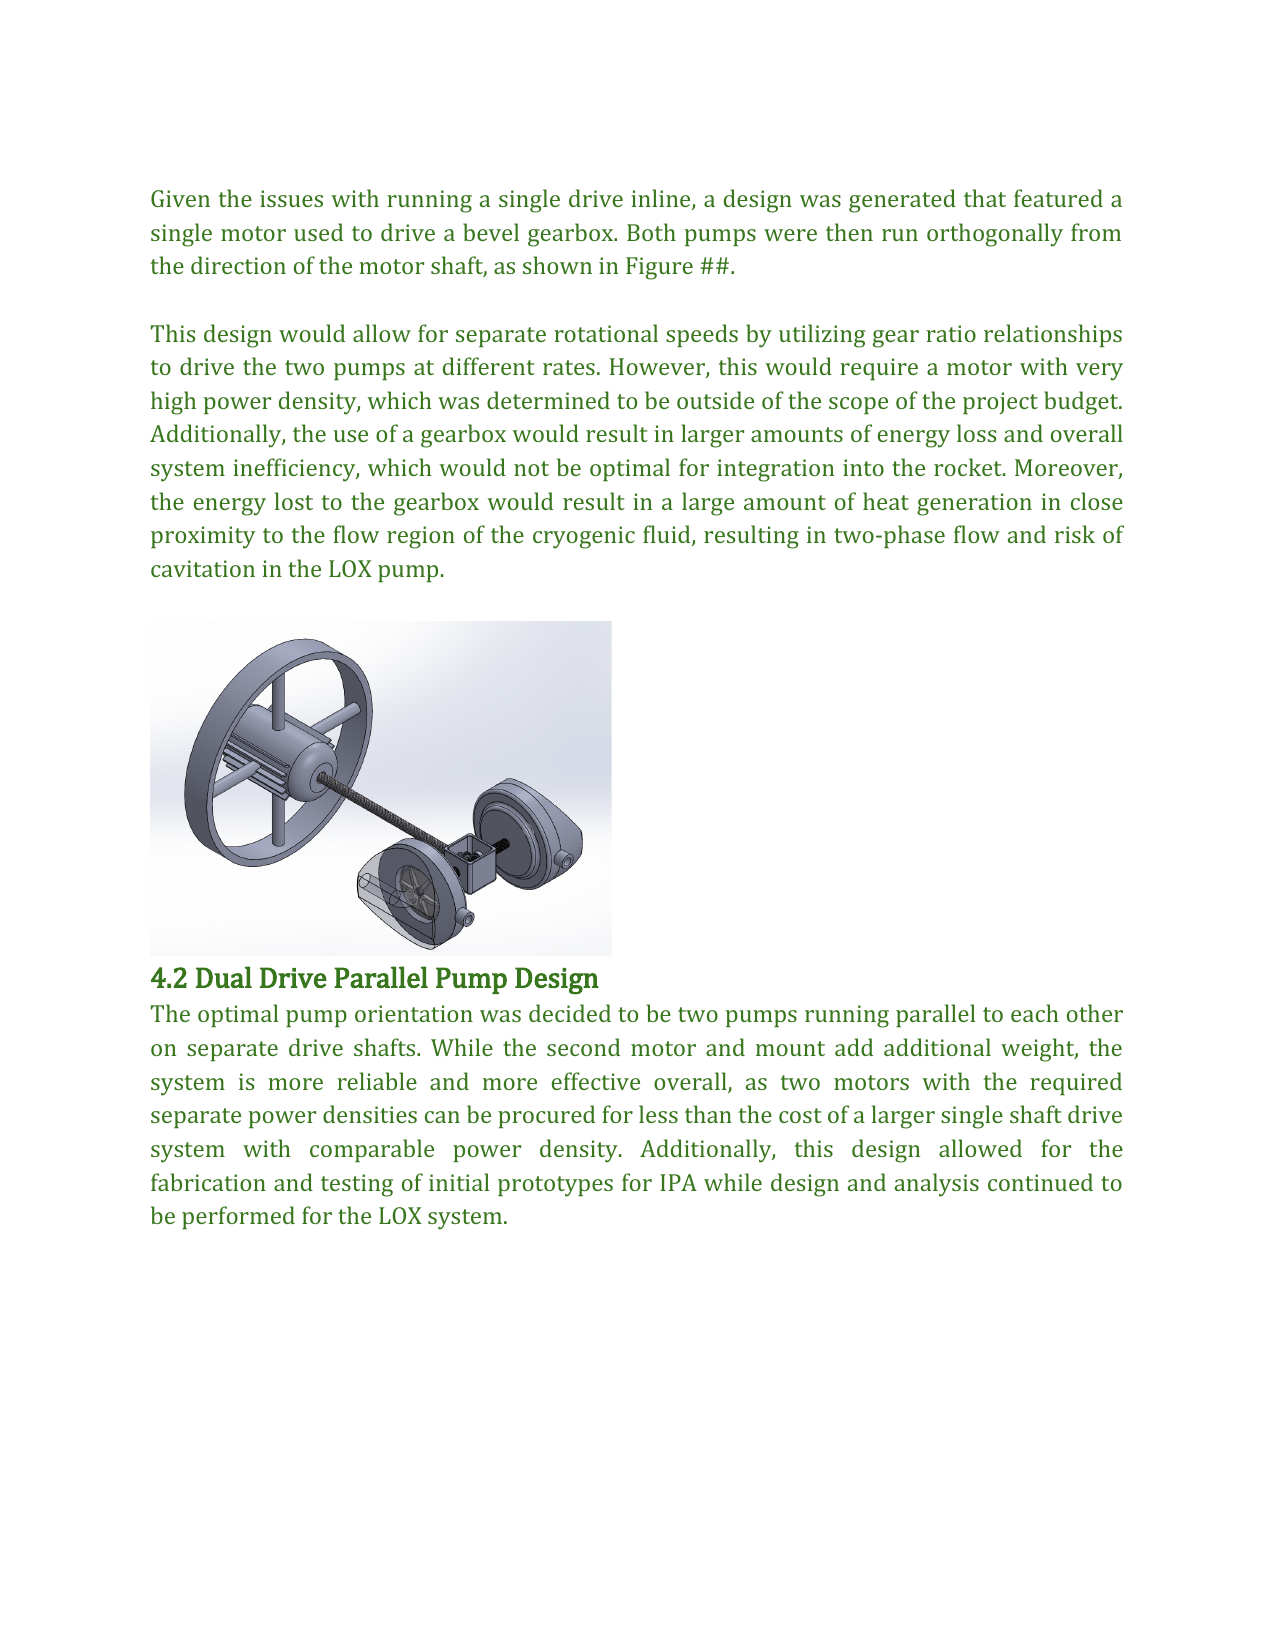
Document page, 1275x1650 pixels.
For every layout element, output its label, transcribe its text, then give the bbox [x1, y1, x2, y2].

text This design would allow for separate rotational speeds by utilizing gear ratio relationships to drive the two pumps at different rates. However, this would require a motor with very high power density, which was determined to be outside of the scope of the project budget. Additionally, the use of a gearbox would result in larger amounts of energy loss and overall system inefficiency, which would not be optimal for integration into the rocket. Moreover, the energy lost to the gearbox would result in a large amount of heat generation in close proximity to the flow region of the cryogenic fluid, resulting in two-phase flow and risk of cavitation in the LOX pump. [150, 318, 1125, 583]
text Given the issues with running a single drive inline, a design was generated that featured a single motor used to drive a bevel gearbox. Both pumps were then run orthogonally from the direction of the motor shaft, as shown in Figure ##. [150, 184, 1125, 280]
text The optimal pump orientation was decided to be two pumps running parallel to each other on separate drive shafts. While the second motor and mount add additional weight, the system is more reliable and more effective overall, as two motors with the required separate power densities can be procured for less than the cost of a larger single shaft drive system with comparable power density. Additionally, this design allowed for the fabrication and testing of initial prototypes for IPA while design and analysis continued to be performed for the LOX system. [150, 999, 1125, 1230]
picture [150, 621, 612, 956]
text 4.2 Dual Drive Parallel Pump Design [150, 960, 1125, 994]
